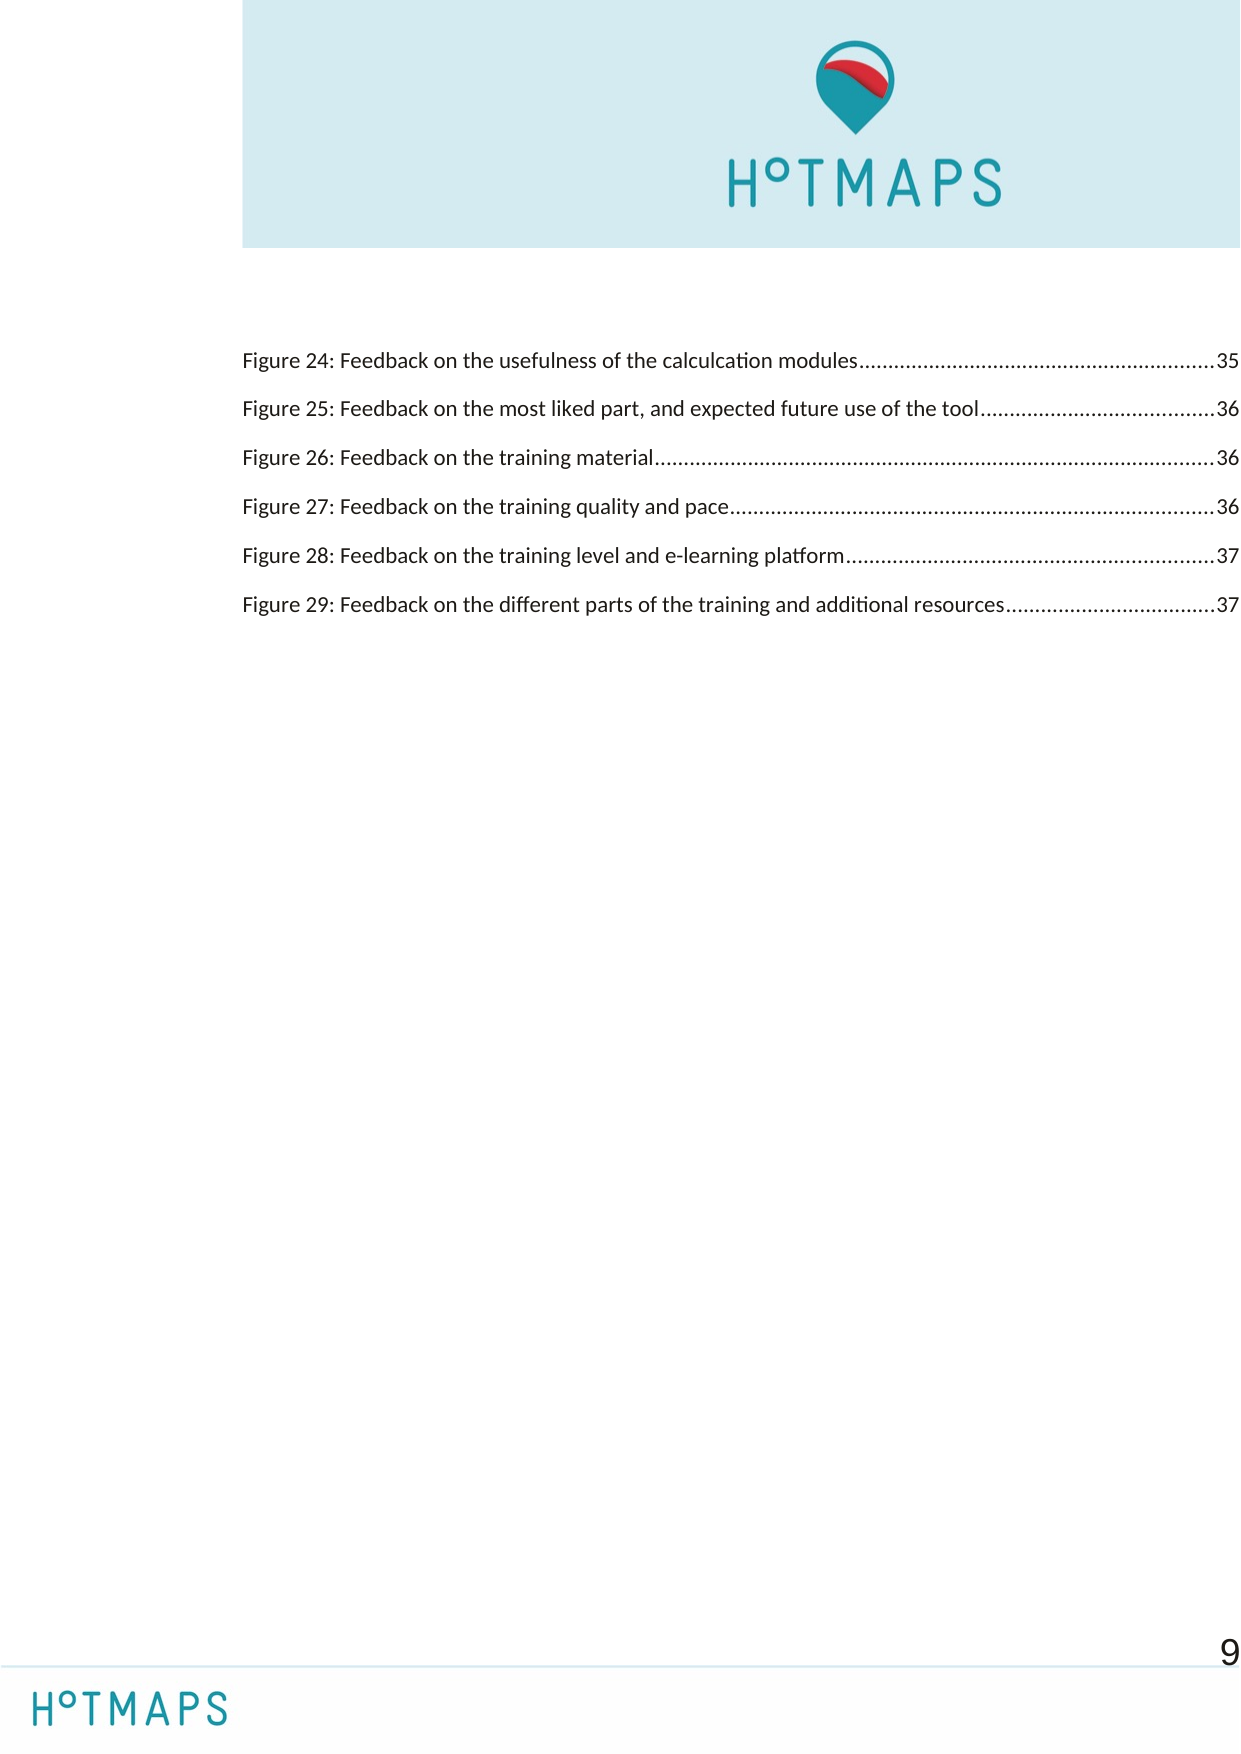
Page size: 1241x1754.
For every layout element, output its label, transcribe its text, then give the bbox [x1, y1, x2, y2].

text Figure 28: Feedback on the training level and e-learning platform 37 [242, 541, 1240, 569]
text Figure 24: Feedback on the usefulness of the calculcation modules 35 [242, 346, 1240, 374]
picture [242, 0, 1241, 248]
picture [0, 1665, 1240, 1754]
text Figure 27: Feedback on the training quality and pace 36 [242, 492, 1240, 520]
text Figure 26: Feedback on the training material 36 [242, 443, 1240, 471]
text Figure 25: Feedback on the most liked part, and expected future use of the tool 36 [242, 394, 1240, 423]
text Figure 29: Feedback on the different parts of the training and additional resources 37 [242, 590, 1240, 618]
